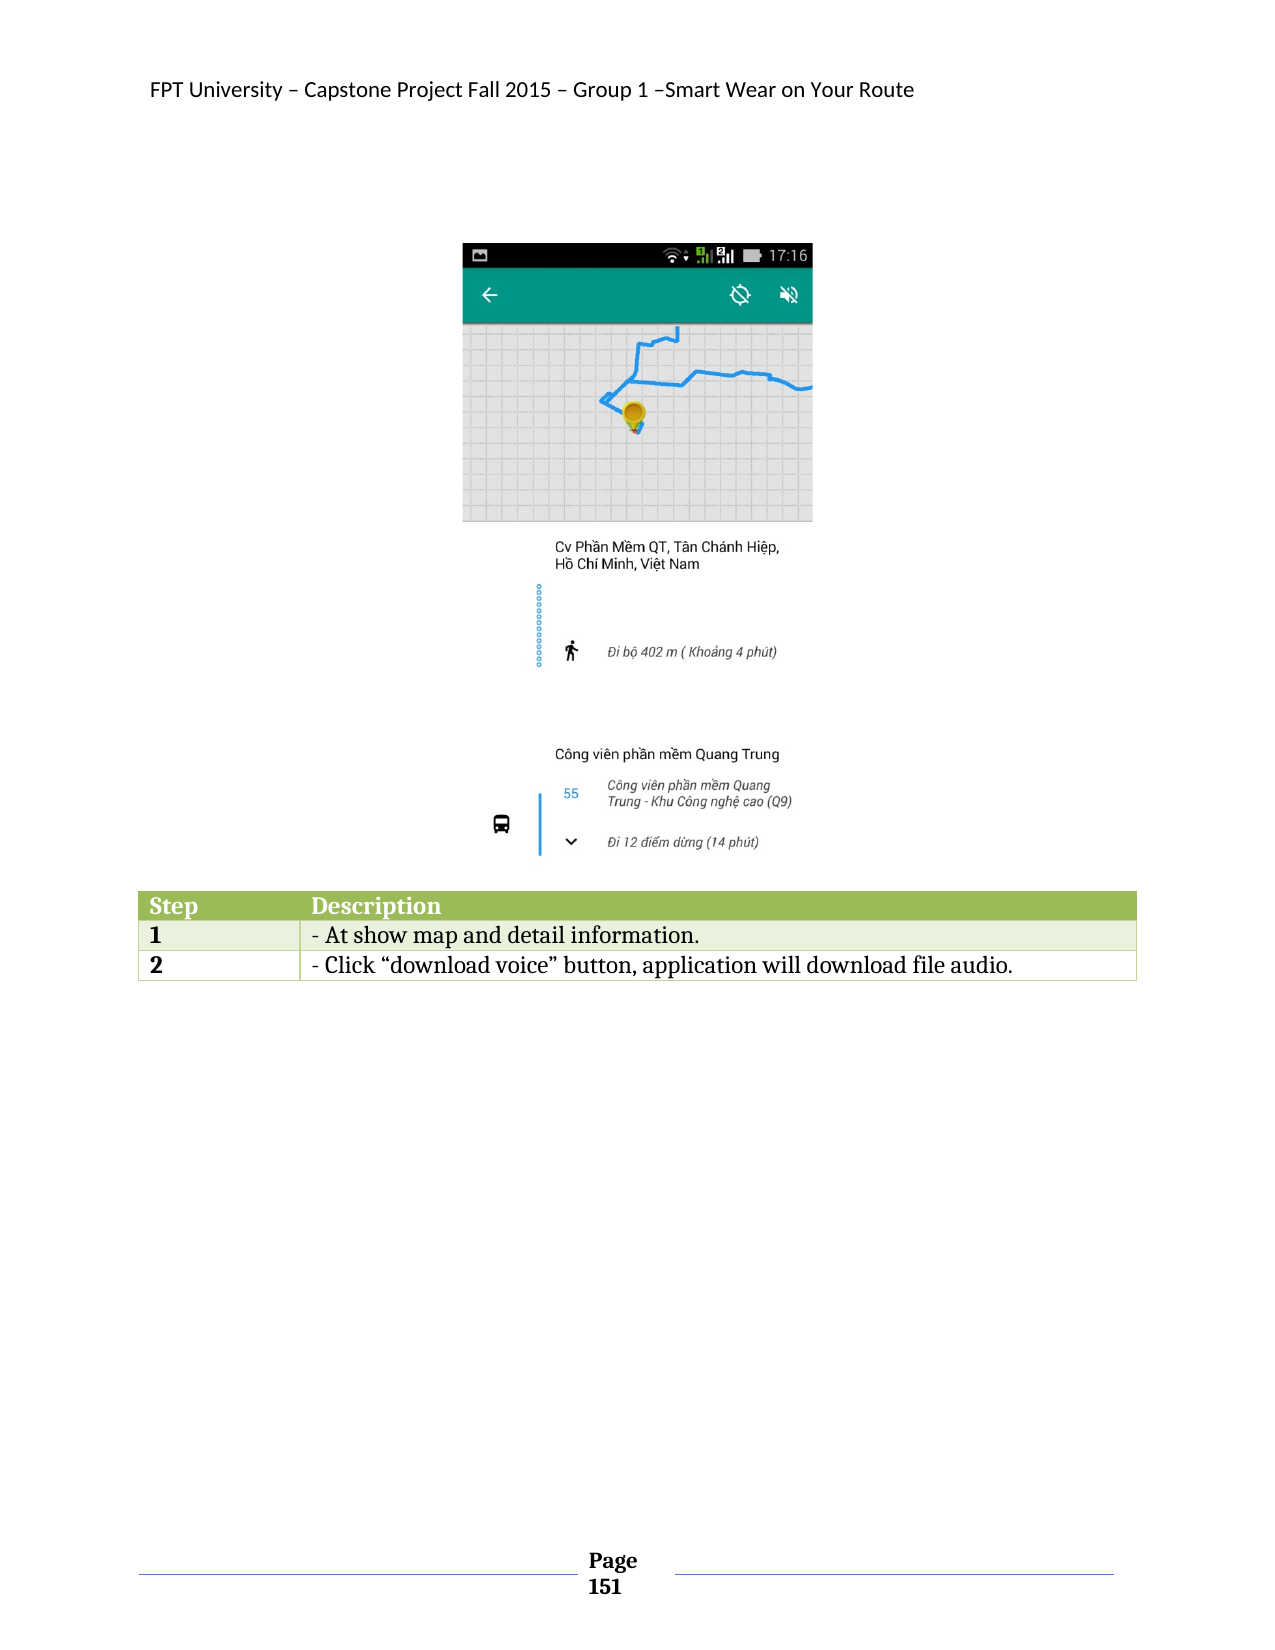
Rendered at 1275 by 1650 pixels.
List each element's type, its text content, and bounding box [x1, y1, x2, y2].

table_cell 2 [139, 951, 299, 980]
table_cell - Click “download voice” button, application will download file audio. [301, 951, 1136, 980]
table_cell 1 [139, 921, 299, 950]
table_header Description [301, 892, 1136, 920]
table_header Step [139, 892, 299, 920]
table_cell - At show map and detail information. [301, 921, 1136, 950]
picture [462, 243, 813, 866]
